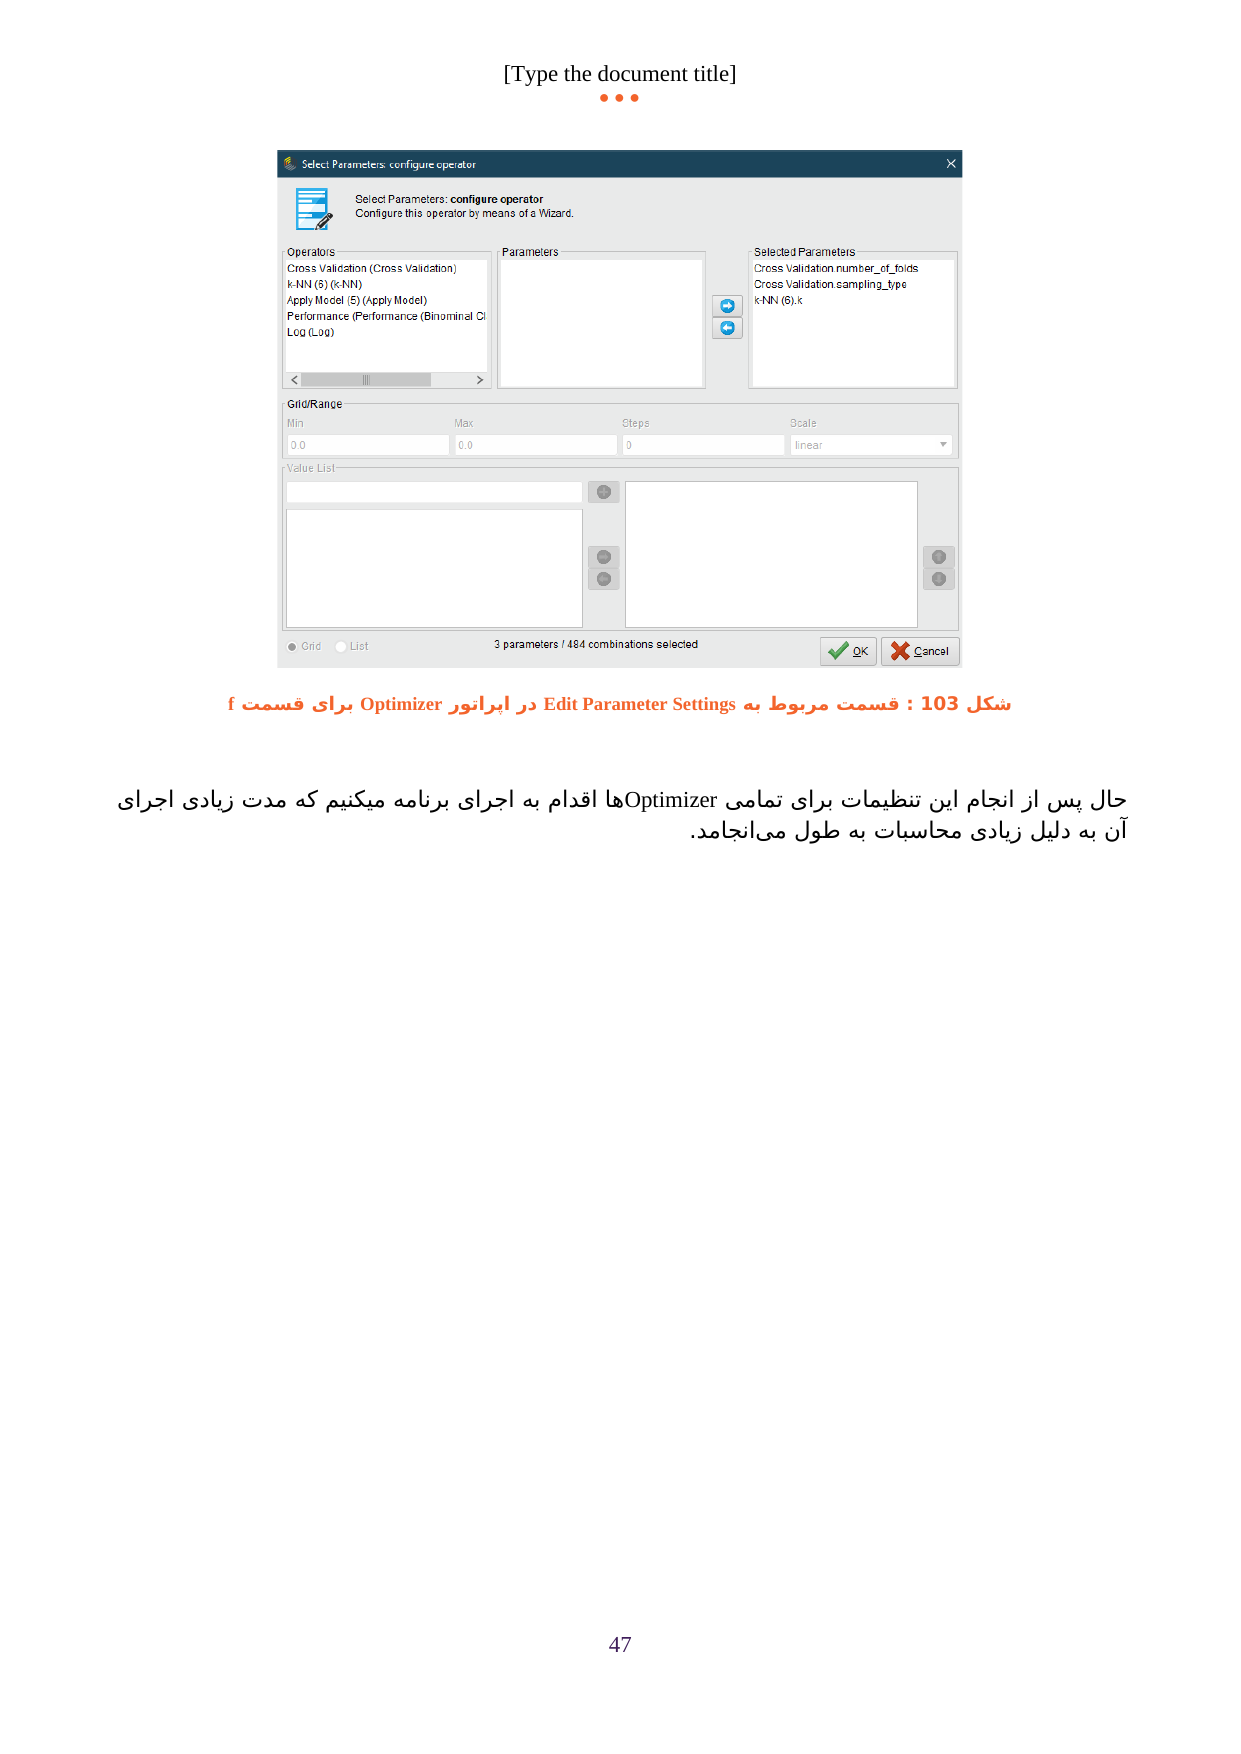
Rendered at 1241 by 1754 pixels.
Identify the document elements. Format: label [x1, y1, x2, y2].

picture [277, 150, 963, 668]
